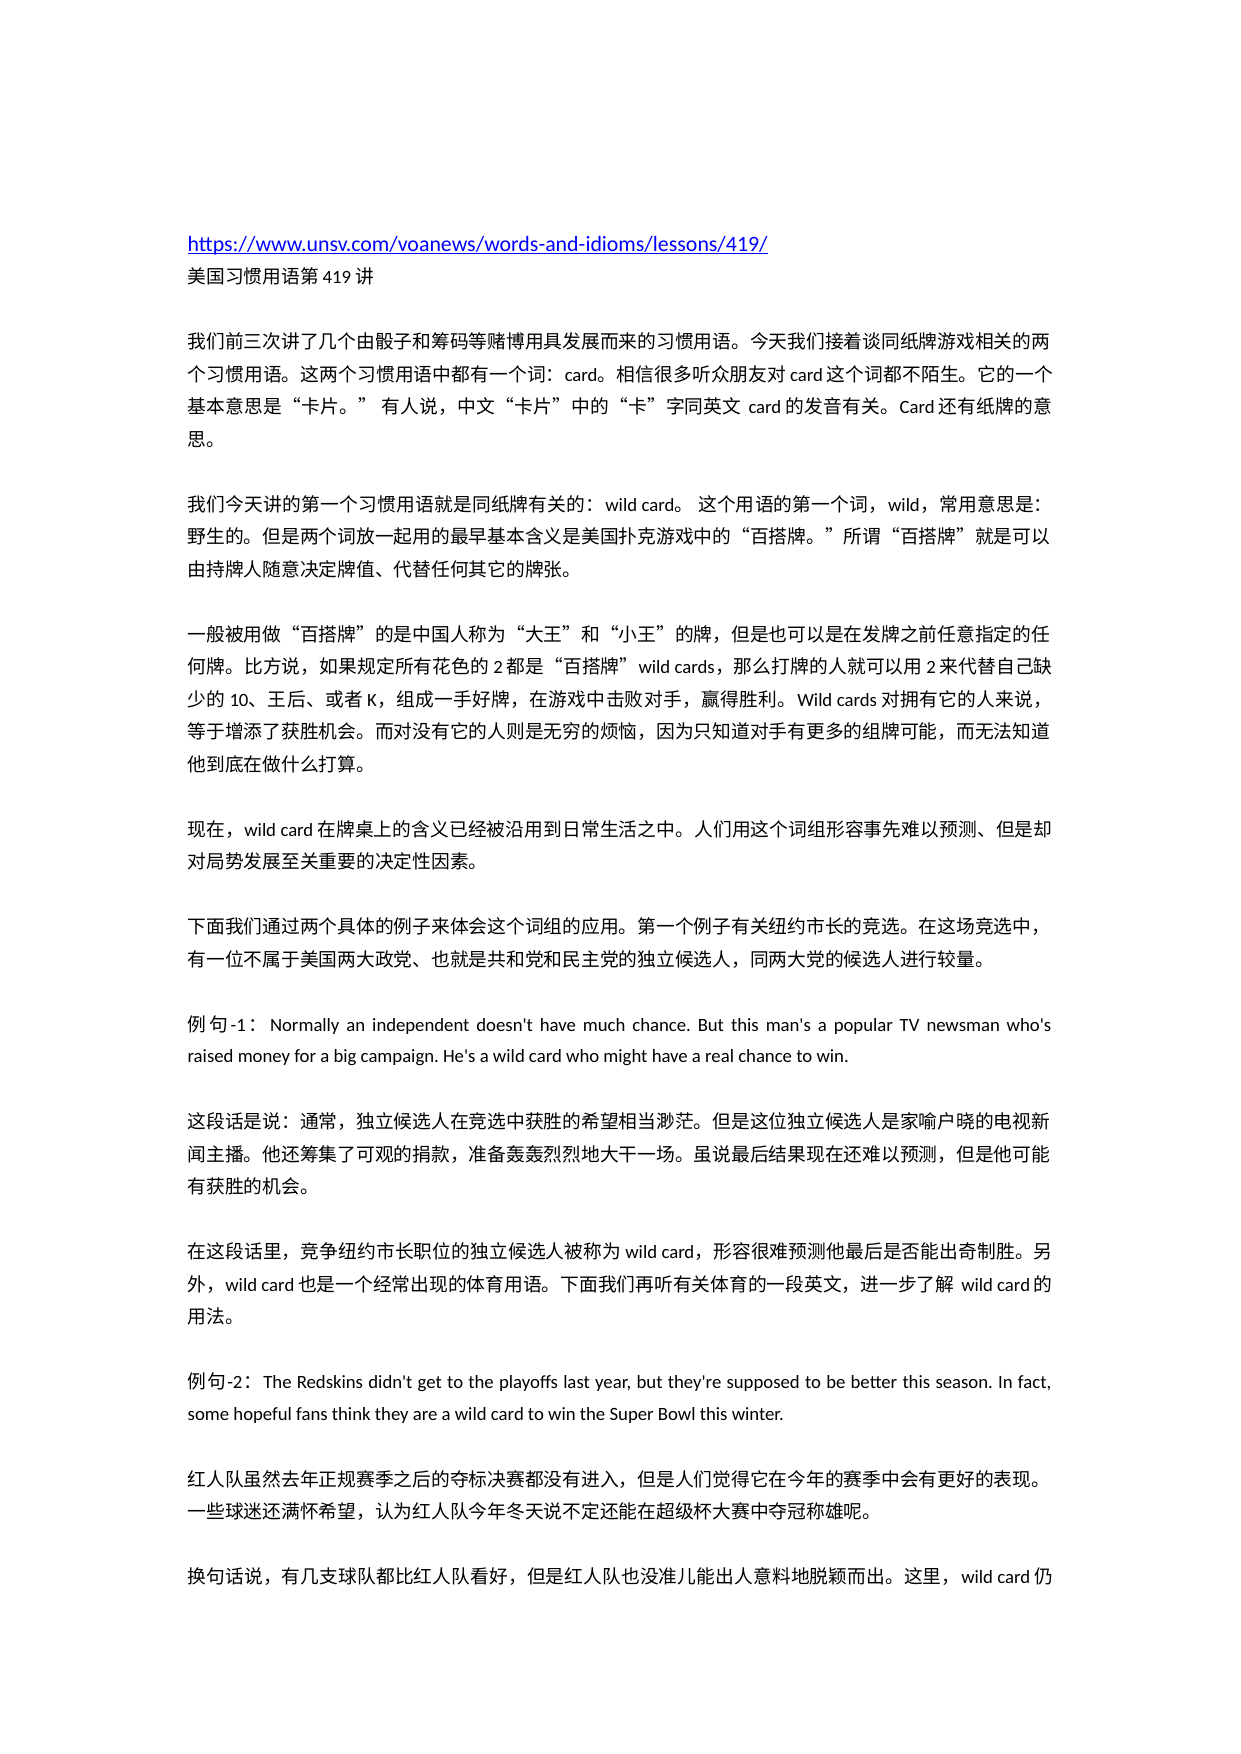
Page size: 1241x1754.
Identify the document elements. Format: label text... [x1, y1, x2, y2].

text 美国习惯用语第419讲 [187, 259, 1053, 292]
text 一般被用做“百搭牌”的是中国人称为“大王”和“小王”的牌，但是也可以是在发牌之前任意指定的任何牌。比方说，如果规定所有花色的2都是“百搭牌”wild cards，那么打牌的人就可以用2来代替自己缺少的10、王后、或者K，组成一手好牌，在游戏中击败对手，赢得胜利。Wild cards对拥有它的人来说，等于增添了获胜机会。而对没有它的人则是无穷的烦恼，因为只知道对手有更多的组牌可能，而无法知道他到底在做什么打算。 [187, 617, 1053, 779]
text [187, 1559, 1053, 1592]
text 例句-2：The Redskins didn't get to the playoffs last year, but they're supposed to be better this season. In fact, some hopeful fans think they are a wild card to win the Super Bowl this winter. [187, 1364, 1053, 1429]
text 现在，wild card在牌桌上的含义已经被沿用到日常生活之中。人们用这个词组形容事先难以预测、但是却对局势发展至关重要的决定性因素。 [187, 812, 1053, 877]
text 这段话是说：通常，独立候选人在竞选中获胜的希望相当渺茫。但是这位独立候选人是家喻户晓的电视新闻主播。他还筹集了可观的捐款，准备轰轰烈烈地大干一场。虽说最后结果现在还难以预测，但是他可能有获胜的机会。 [187, 1104, 1053, 1202]
text https://www.unsv.com/voanews/words-and-idioms/lessons/419/ [187, 227, 1053, 259]
text 例句-1：Normally an independent doesn't have much chance. But this man's a popular TV newsman who's raised money for a big campaign. He's a wild card who might have a real chance to win. [187, 1007, 1053, 1072]
text 在这段话里，竞争纽约市长职位的独立候选人被称为wild card，形容很难预测他最后是否能出奇制胜。另外，wild card也是一个经常出现的体育用语。下面我们再听有关体育的一段英文，进一步了解wild card的用法。 [187, 1234, 1053, 1332]
text 红人队虽然去年正规赛季之后的夺标决赛都没有进入，但是人们觉得它在今年的赛季中会有更好的表现。一些球迷还满怀希望，认为红人队今年冬天说不定还能在超级杯大赛中夺冠称雄呢。 [187, 1462, 1053, 1527]
text 下面我们通过两个具体的例子来体会这个词组的应用。第一个例子有关纽约市长的竞选。在这场竞选中，有一位不属于美国两大政党、也就是共和党和民主党的独立候选人，同两大党的候选人进行较量。 [187, 909, 1053, 974]
text 我们前三次讲了几个由骰子和筹码等赌博用具发展而来的习惯用语。今天我们接着谈同纸牌游戏相关的两个习惯用语。这两个习惯用语中都有一个词：card。相信很多听众朋友对card这个词都不陌生。它的一个基本意思是“卡片。” 有人说，中文“卡片”中的“卡”字同英文card的发音有关。Card还有纸牌的意思。 [187, 324, 1053, 454]
text 我们今天讲的第一个习惯用语就是同纸牌有关的：wild card。 这个用语的第一个词，wild，常用意思是：野生的。但是两个词放一起用的最早基本含义是美国扑克游戏中的“百搭牌。”所谓“百搭牌”就是可以由持牌人随意决定牌值、代替任何其它的牌张。 [187, 487, 1053, 584]
